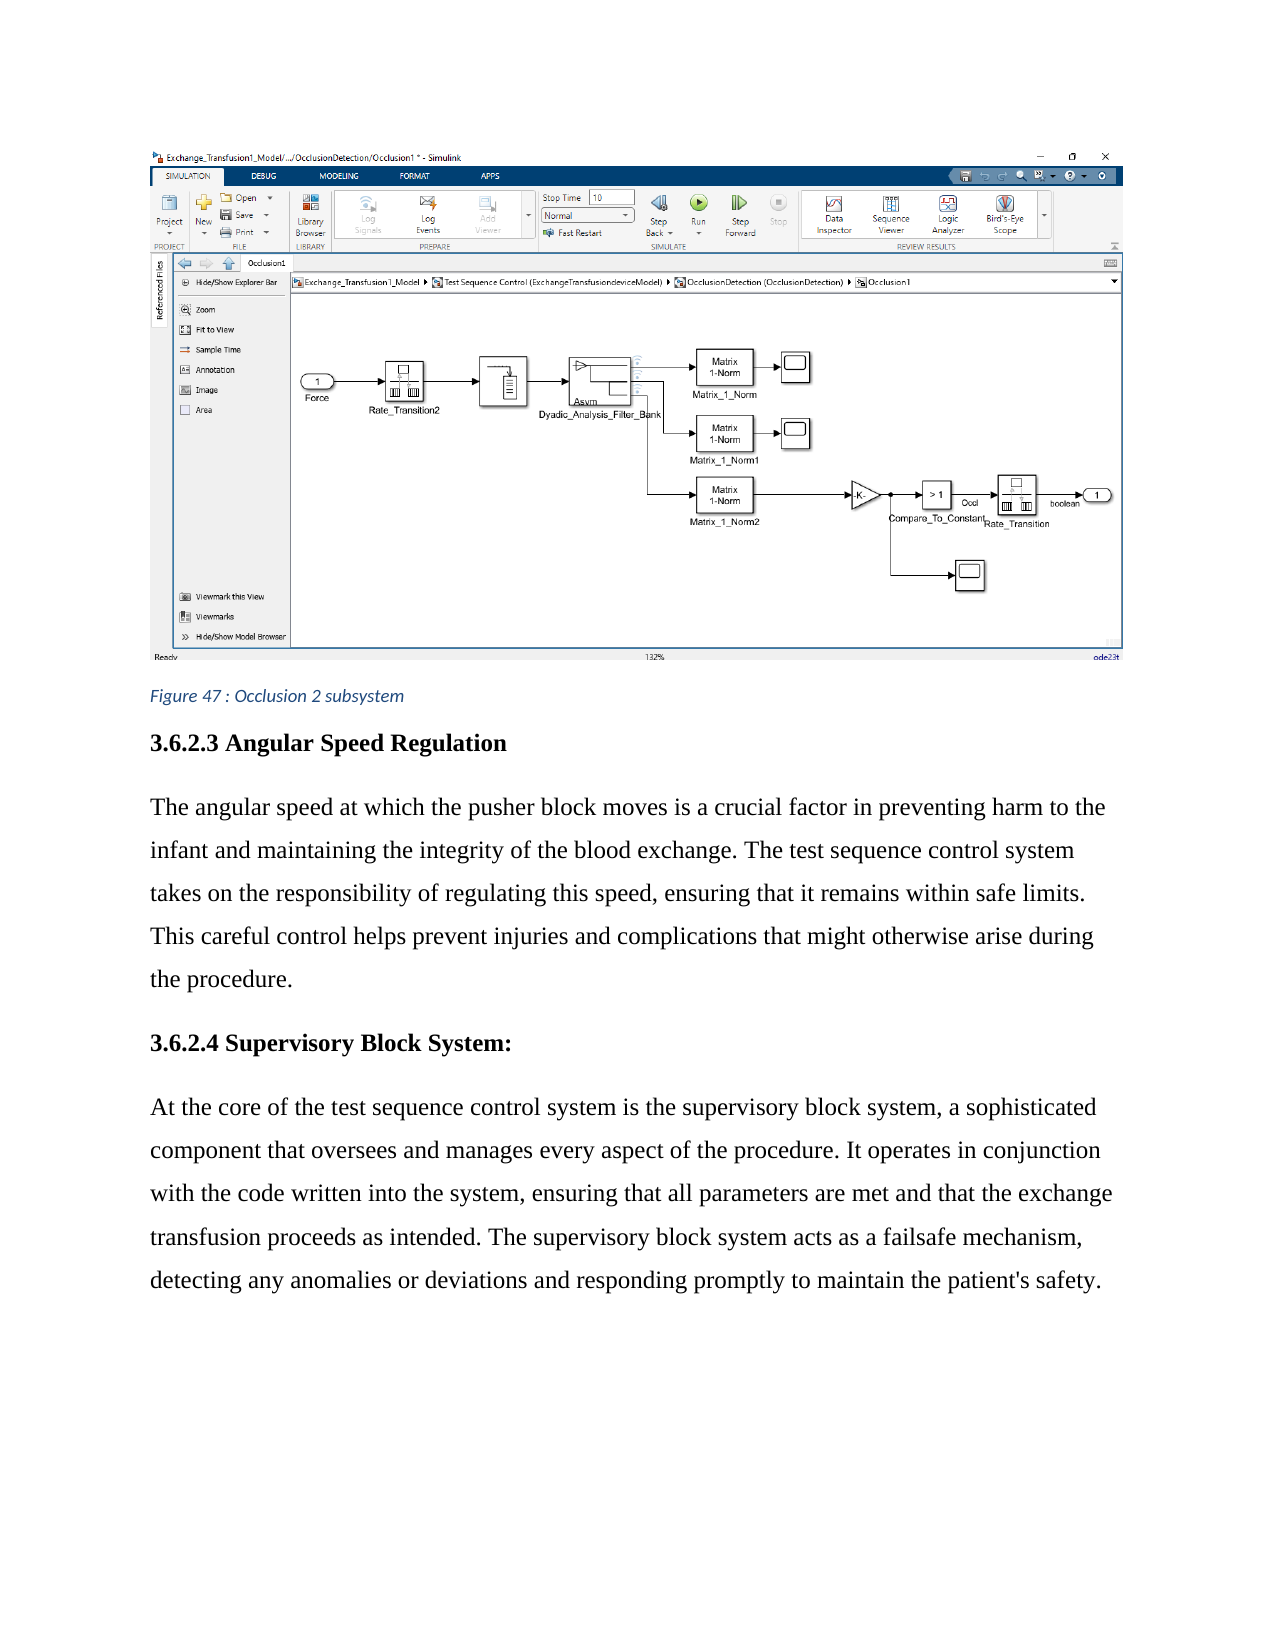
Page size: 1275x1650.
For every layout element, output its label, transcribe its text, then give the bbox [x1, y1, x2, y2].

text The angular speed at which the pusher block moves is a crucial factor in preventing harm to the infant and maintaining the integrity of the blood exchange. The test sequence control system takes on the responsibility of regulating this speed, ensuring that it remains within safe limits. This careful control helps prevent injuries and complications that might otherwise arise during the procedure. [150, 792, 1125, 993]
text Figure 47 : Occlusion 2 subsystem [150, 684, 1125, 707]
text 3.6.2.3 Angular Speed Regulation [150, 728, 1125, 757]
text At the core of the test sequence control system is the supervisory block system, a sophisticated component that oversees and manages every aspect of the procedure. It operates in conjunction with the code written into the system, ensuring that all parameters are met and that the exchange transfusion proceeds as intended. The supervisory block system acts as a failsafe mechanism, detecting any anomalies or deviations and responding promptly to maintain the patient's safety. [150, 1092, 1125, 1293]
text 3.6.2.4 Supervisory Block System: [150, 1028, 1125, 1057]
picture [150, 150, 1123, 660]
